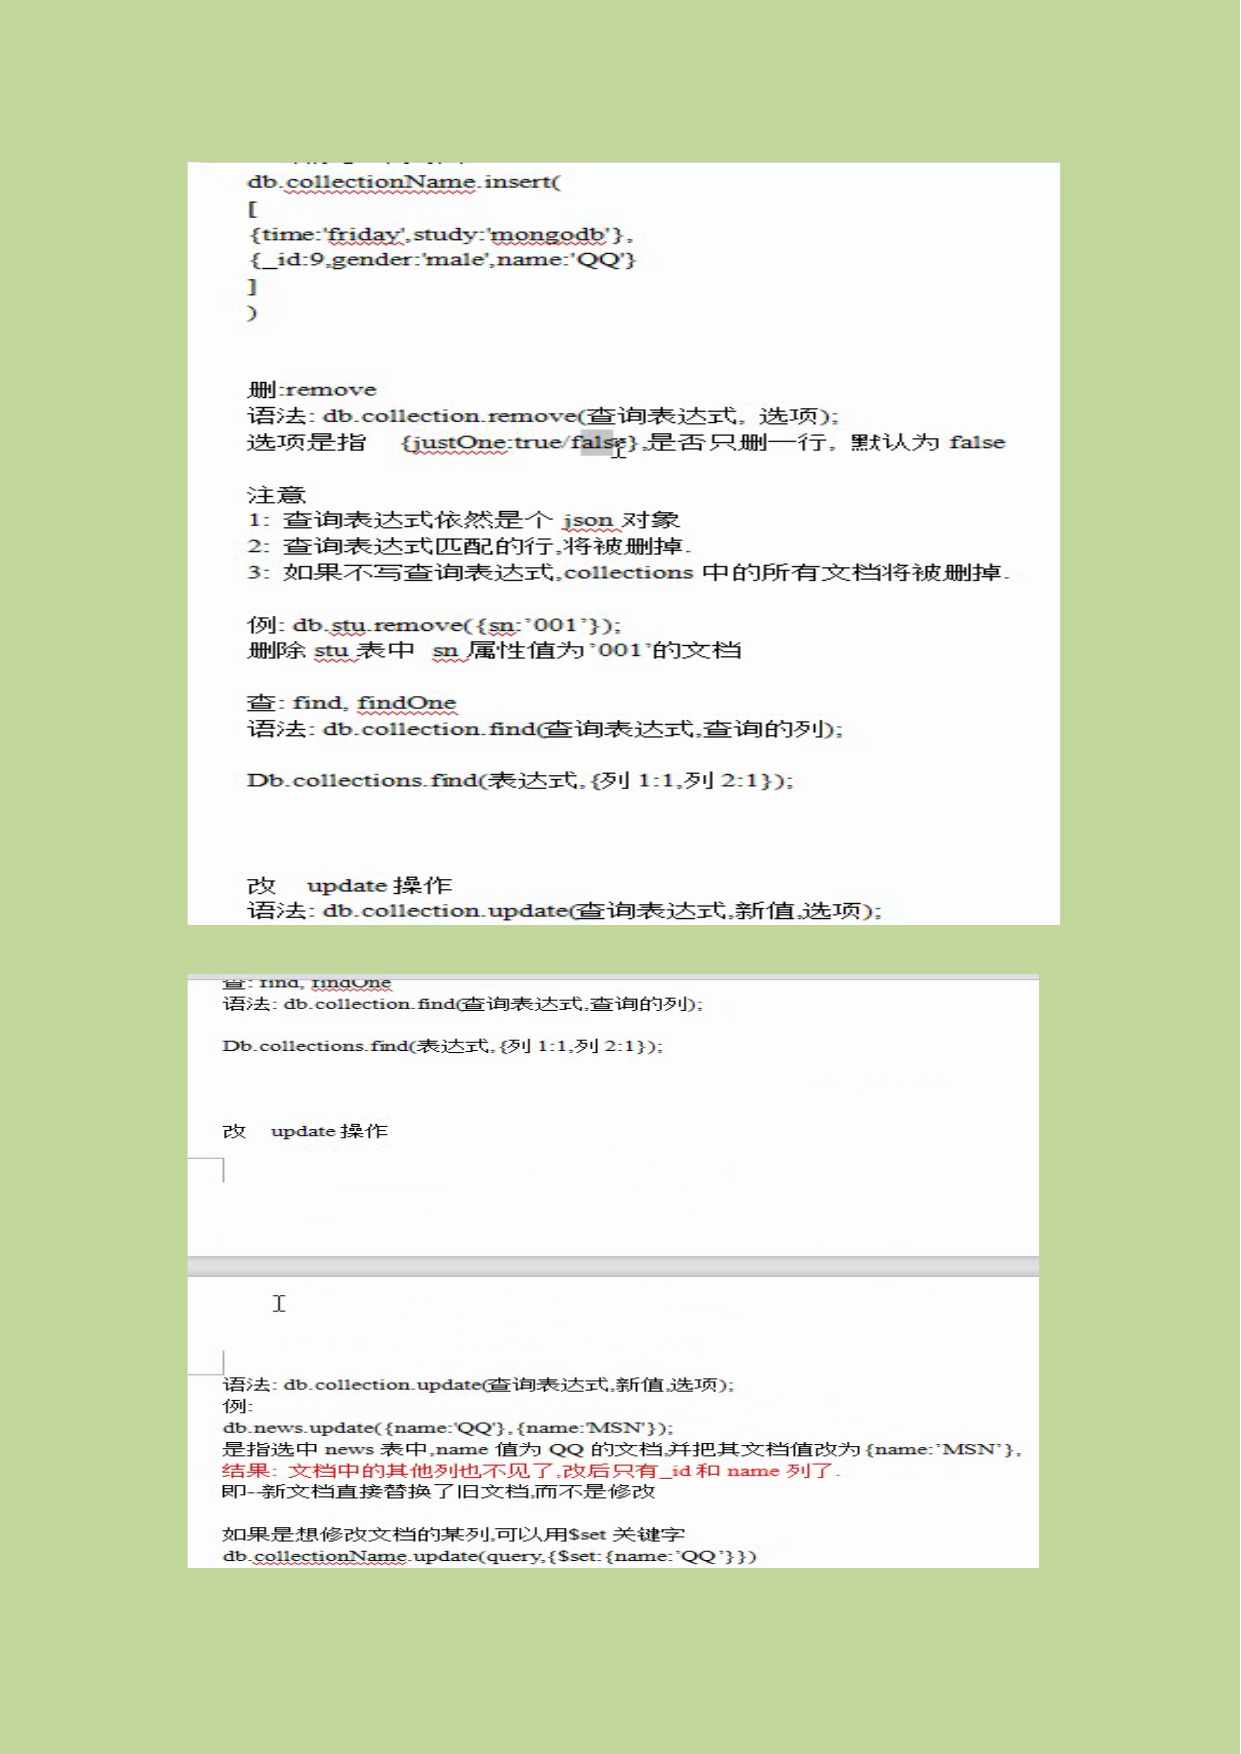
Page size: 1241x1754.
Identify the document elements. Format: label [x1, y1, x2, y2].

picture [187, 974, 1039, 1568]
picture [187, 162, 1061, 925]
